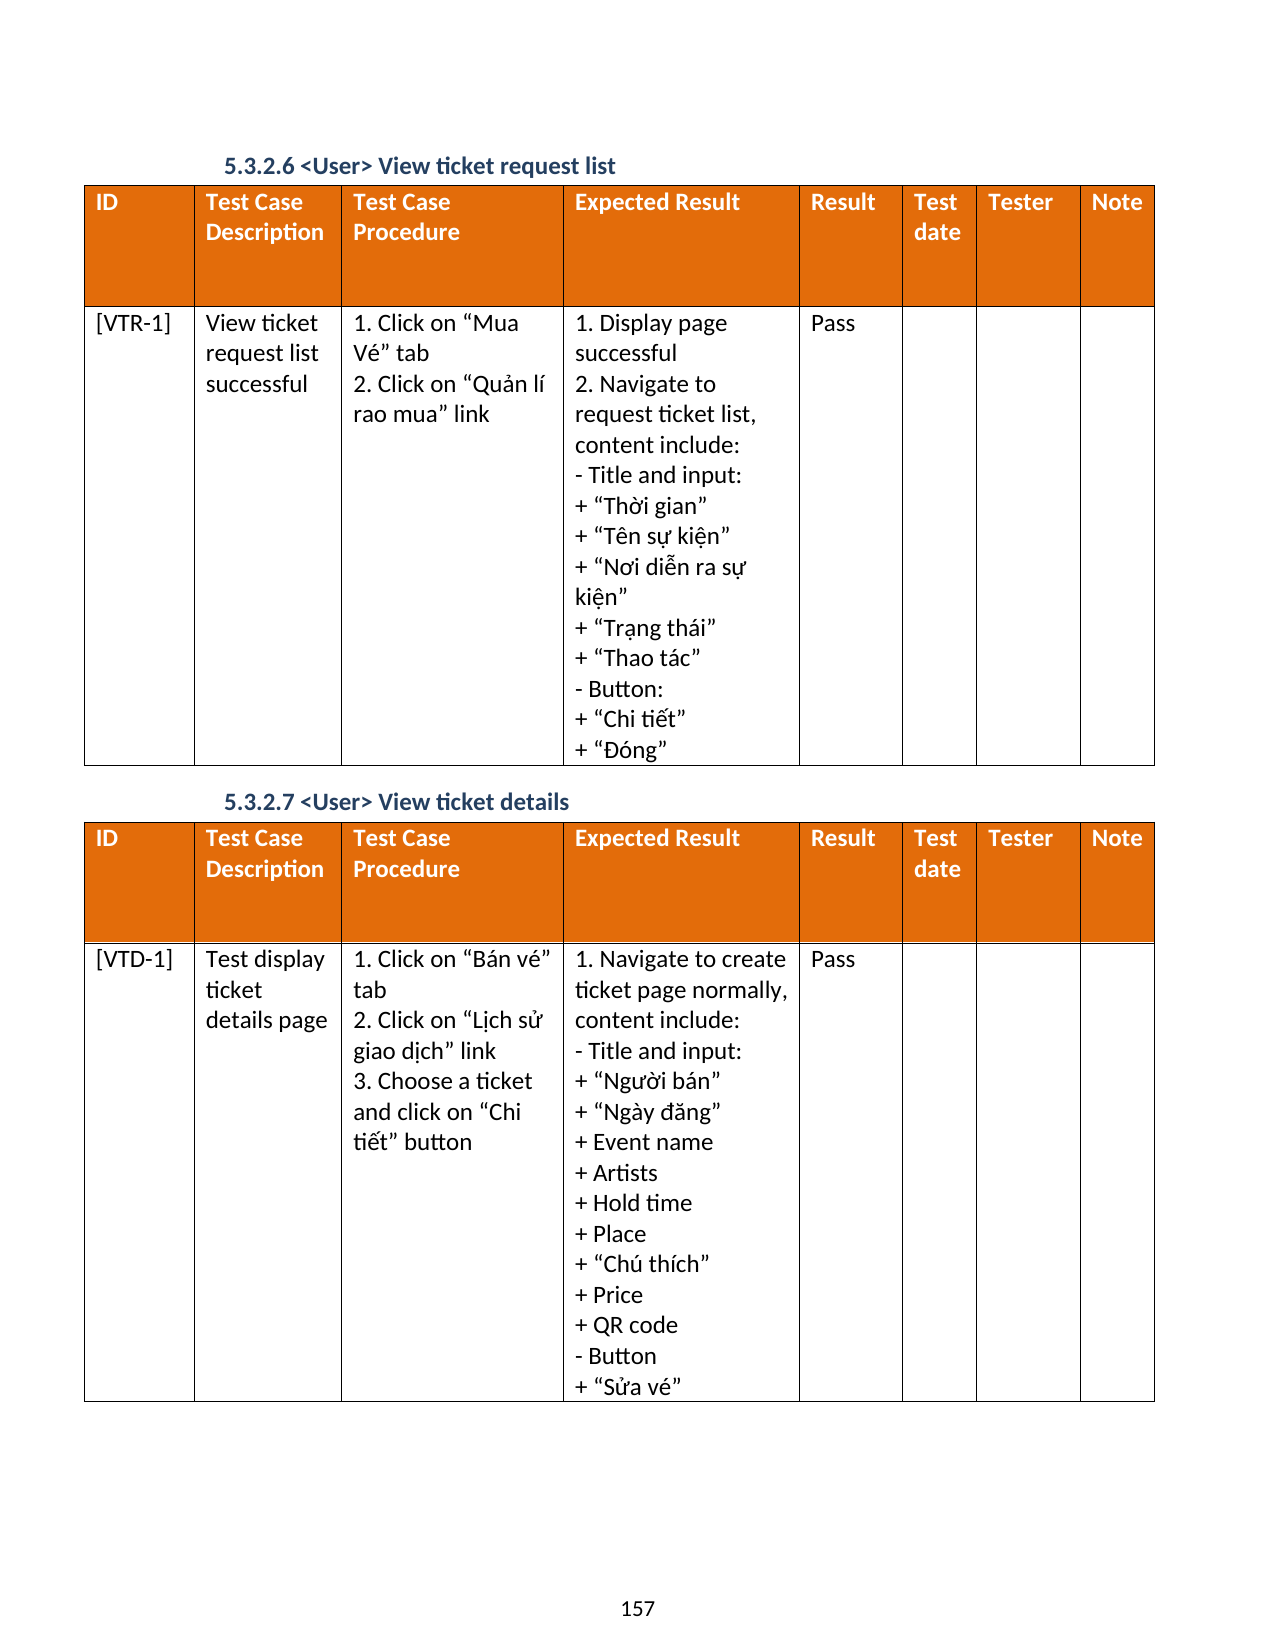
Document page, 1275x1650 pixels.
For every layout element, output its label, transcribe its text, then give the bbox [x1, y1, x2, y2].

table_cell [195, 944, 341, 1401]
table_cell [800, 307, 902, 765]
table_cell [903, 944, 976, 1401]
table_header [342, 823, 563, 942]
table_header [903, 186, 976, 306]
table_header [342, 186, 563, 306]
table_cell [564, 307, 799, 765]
subtitle <User> View ticket request list [224, 150, 1125, 181]
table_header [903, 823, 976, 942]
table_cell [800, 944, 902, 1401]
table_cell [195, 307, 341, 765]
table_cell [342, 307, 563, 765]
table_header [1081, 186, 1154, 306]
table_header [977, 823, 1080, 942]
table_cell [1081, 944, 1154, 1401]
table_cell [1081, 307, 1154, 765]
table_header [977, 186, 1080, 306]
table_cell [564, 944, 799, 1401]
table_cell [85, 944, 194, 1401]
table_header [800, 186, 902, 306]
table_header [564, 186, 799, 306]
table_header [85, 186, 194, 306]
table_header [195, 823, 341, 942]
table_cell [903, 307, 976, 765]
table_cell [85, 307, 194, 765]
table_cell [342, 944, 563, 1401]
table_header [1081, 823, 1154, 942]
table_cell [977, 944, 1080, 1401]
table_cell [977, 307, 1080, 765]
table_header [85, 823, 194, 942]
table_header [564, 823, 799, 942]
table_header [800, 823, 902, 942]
subtitle <User> View ticket details [224, 787, 1125, 817]
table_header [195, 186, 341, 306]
